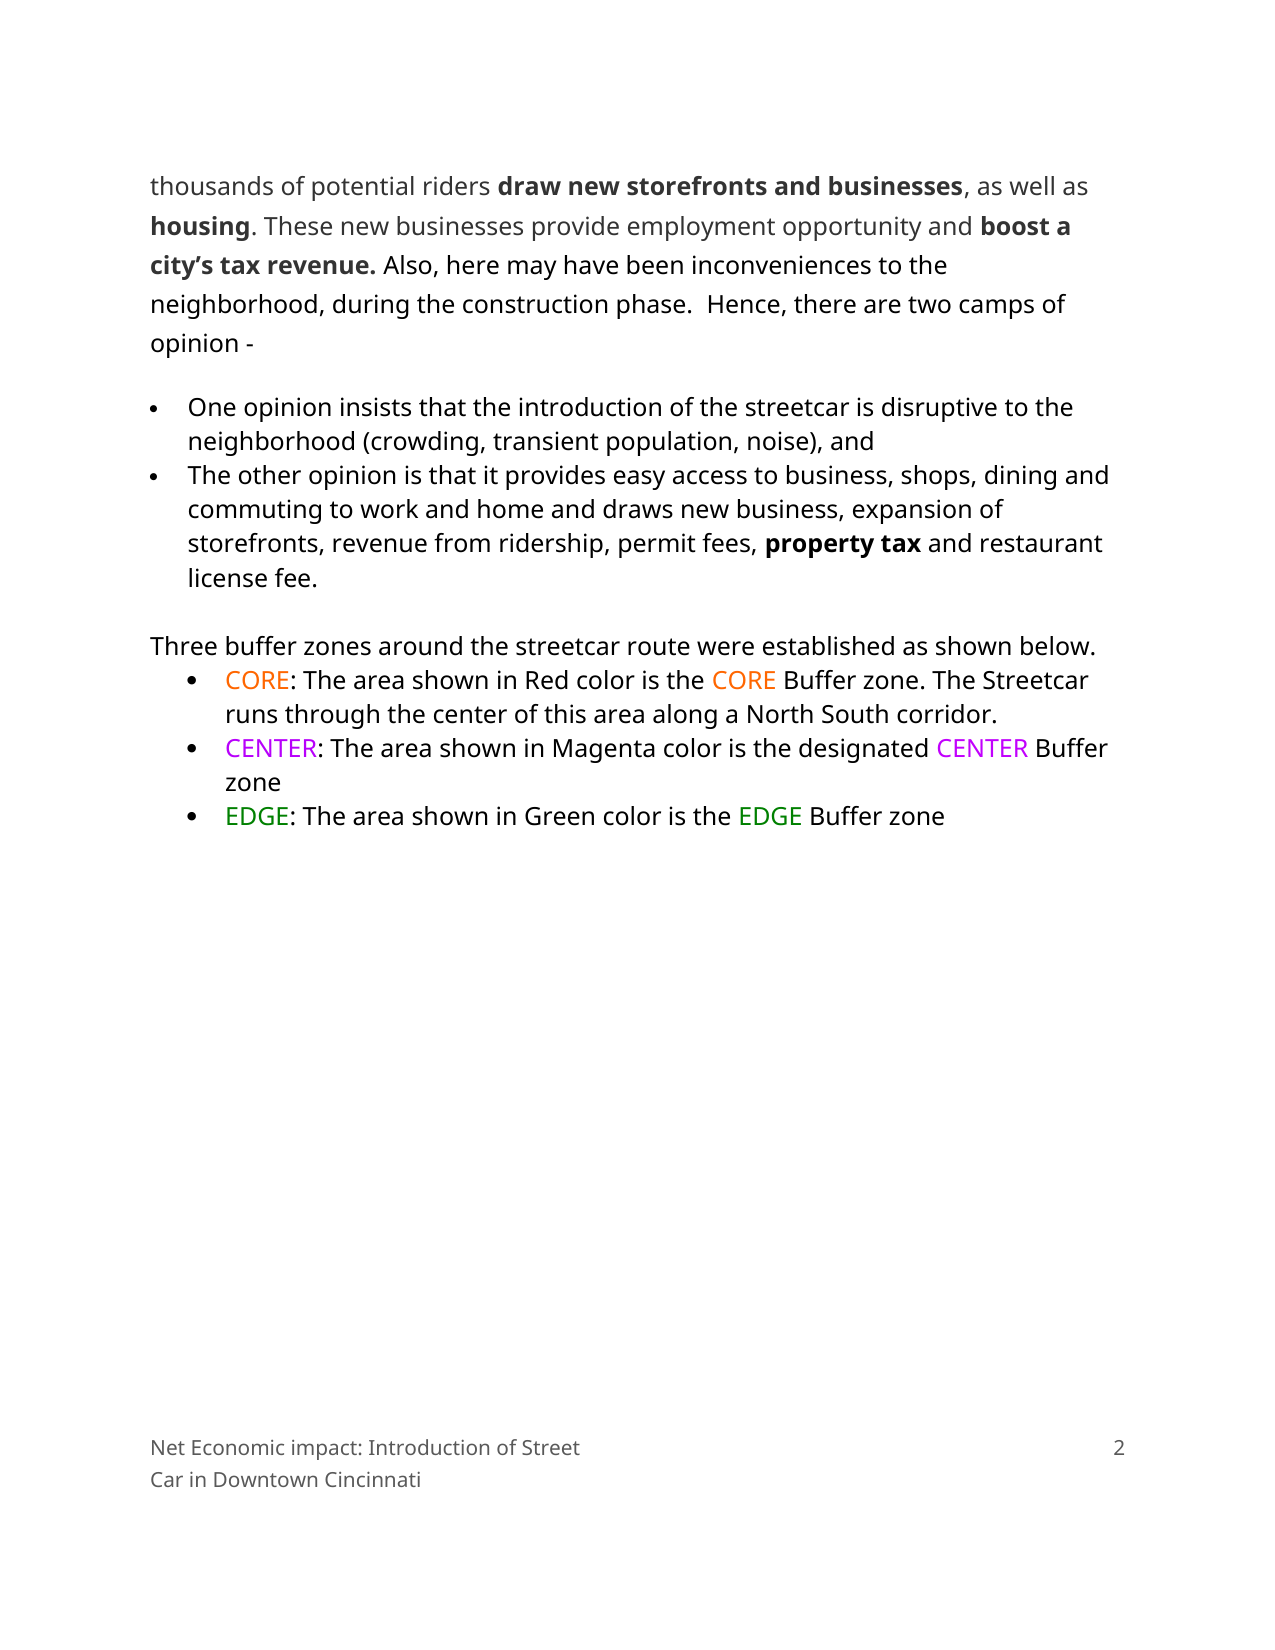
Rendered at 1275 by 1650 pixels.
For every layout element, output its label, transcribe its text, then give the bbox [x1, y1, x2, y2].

list EDGE: The area shown in Green color is the EDGE Buffer zone [187, 799, 1125, 833]
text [150, 169, 1125, 360]
list CENTER: The area shown in Magenta color is the designated CENTER Buffer zone [187, 731, 1125, 799]
list One opinion insists that the introduction of the streetcar is disruptive to the neighborhood (crowding, transient population, noise), and [150, 390, 1125, 458]
text Three buffer zones around the streetcar route were established as shown below. [150, 628, 1125, 662]
list The other opinion is that it provides easy access to business, shops, dining and commuting to work and home and draws new business, expansion of storefronts, revenue from ridership, permit fees, property tax and restaurant license fee. [150, 458, 1125, 594]
list CORE: The area shown in Red color is the CORE Buffer zone. The Streetcar runs through the center of this area along a North South corridor. [187, 662, 1125, 731]
